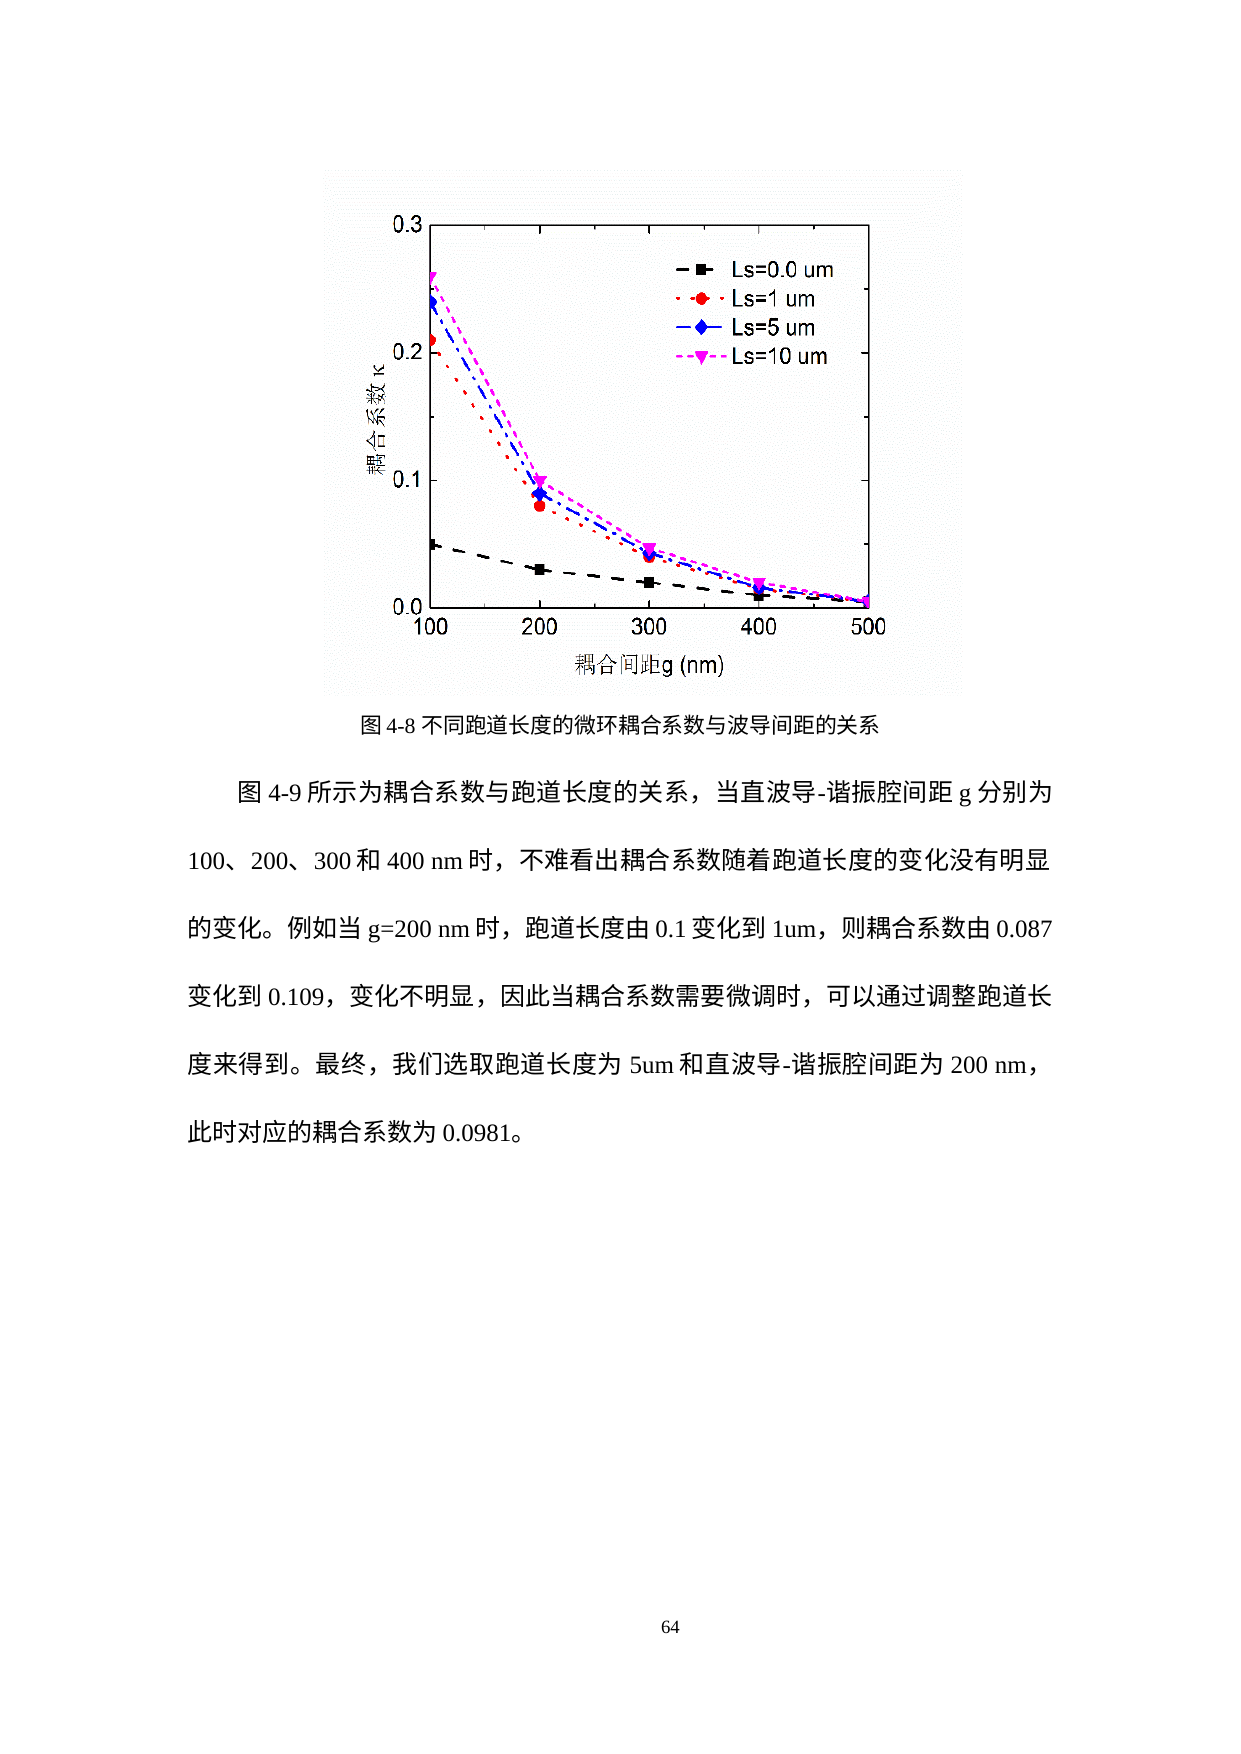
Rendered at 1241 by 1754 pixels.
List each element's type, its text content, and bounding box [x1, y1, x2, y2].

picture [321, 163, 963, 696]
text 图4-8 不同跑道长度的微环耦合系数与波导间距的关系 [187, 707, 1053, 741]
text 图4-9所示为耦合系数与跑道长度的关系，当直波导-谐振腔间距g分别为100、200、300和400 nm时，不难看出耦合系数随着跑道长度的变化没有明显的变化。例如当g=200 nm时，跑道长度由0.1变化到1um，则耦合系数由0.087变化到0.109，变化不明显，因此当耦合系数需要微调时，可以通过调整跑道长度来得到。最终，我们选取跑道长度为5um和直波导-谐振腔间距为200 nm，此时对应的耦合系数为0.0981。 [187, 757, 1053, 1164]
